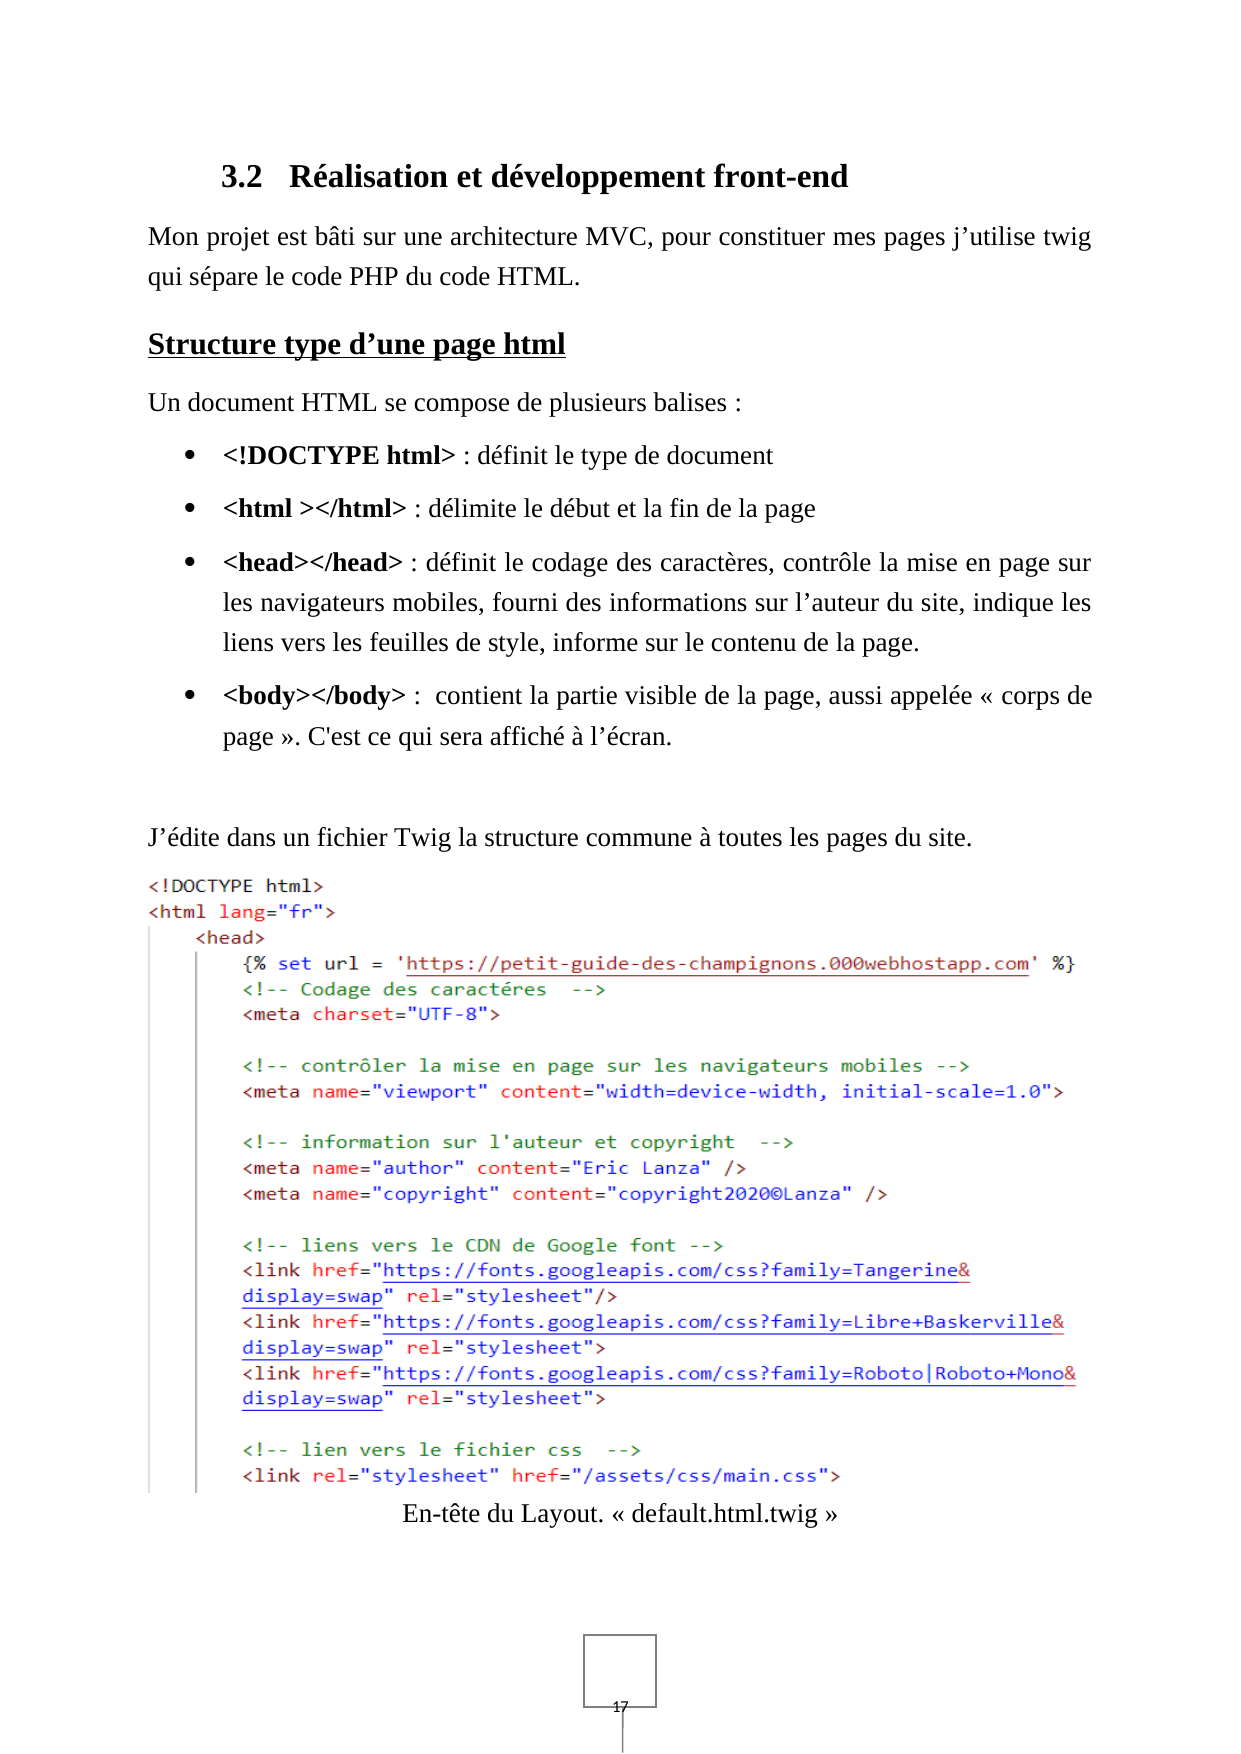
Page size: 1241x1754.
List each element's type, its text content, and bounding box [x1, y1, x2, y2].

list <html ></html> : délimite le début et la fin de la page [185, 492, 1092, 524]
text Un document HTML se compose de plusieurs balises : [148, 386, 1092, 418]
list <body></body> : contient la partie visible de la page, aussi appelée « corps de page ». C'est ce qui sera affiché à l’écran. [185, 679, 1092, 751]
text Mon projet est bâti sur une architecture MVC, pour constituer mes pages j’utilise twig qui sépare le code PHP du code HTML. [148, 220, 1092, 291]
text En-tête du Layout. « default.html.twig » [148, 1497, 1092, 1528]
text J’édite dans un fichier Twig la structure commune à toutes les pages du site. [148, 821, 1092, 852]
list <!DOCTYPE html> : définit le type de document [185, 439, 1092, 471]
list <head></head> : définit le codage des caractères, contrôle la mise en page sur les navigateurs mobiles, fourni des informations sur l’auteur du site, indique les liens vers les feuilles de style, informe sur le contenu de la page. [185, 546, 1092, 658]
text Réalisation et développement front-end [221, 156, 1092, 195]
text Structure type d’une page html [148, 326, 1092, 361]
picture [147, 874, 1102, 1493]
